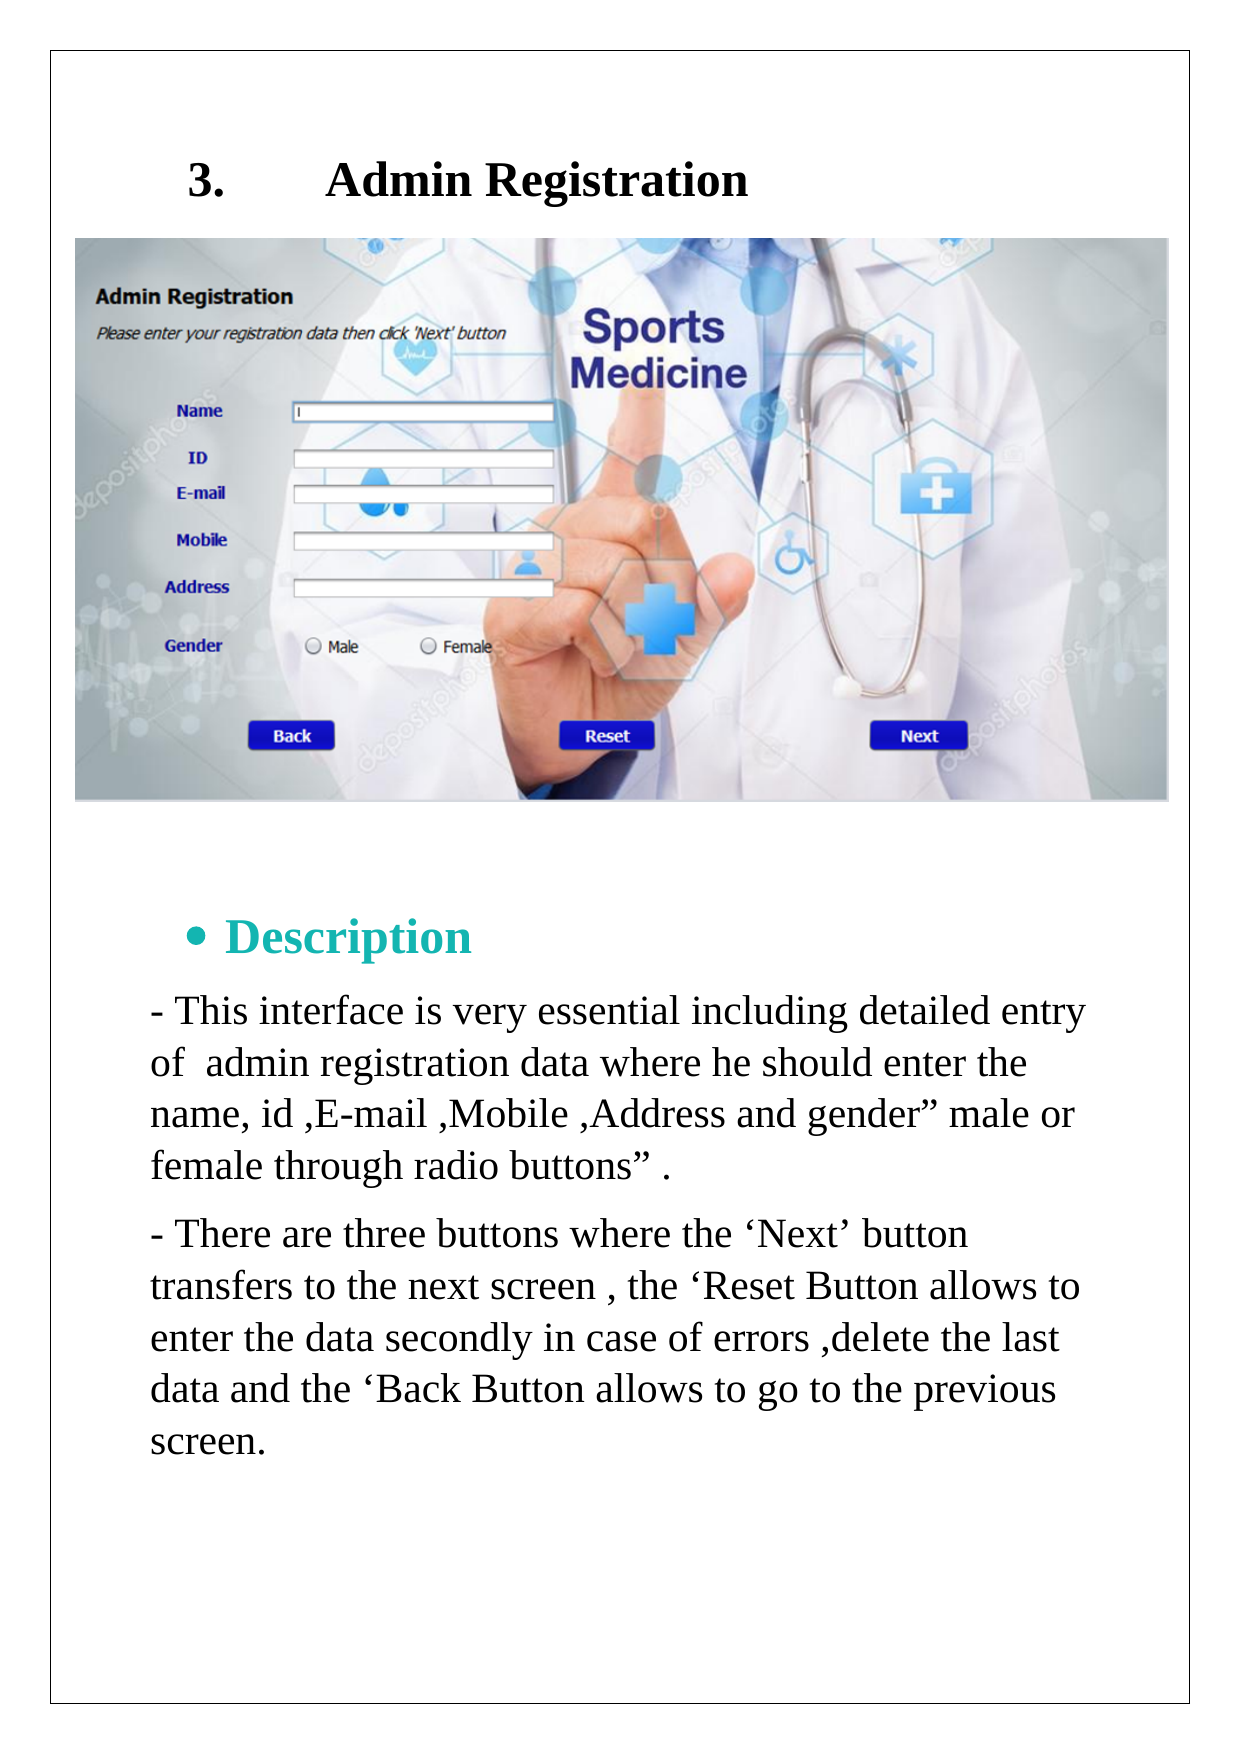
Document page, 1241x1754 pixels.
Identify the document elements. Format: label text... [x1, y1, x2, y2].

text - This interface is very essential including detailed entry of admin registration data where he should enter the name, id ,E-mail ,Mobile ,Address and gender” male or female through radio buttons” . [150, 985, 1090, 1188]
text - There are three buttons where the ‘Next’ button transfers to the next screen , the ‘Reset Button allows to enter the data secondly in case of errors ,delete the last data and the ‘Back Button allows to go to the previous screen. [150, 1209, 1090, 1463]
list Admin Registration [187, 150, 1090, 207]
list Description [187, 907, 1090, 964]
picture [75, 238, 1169, 802]
